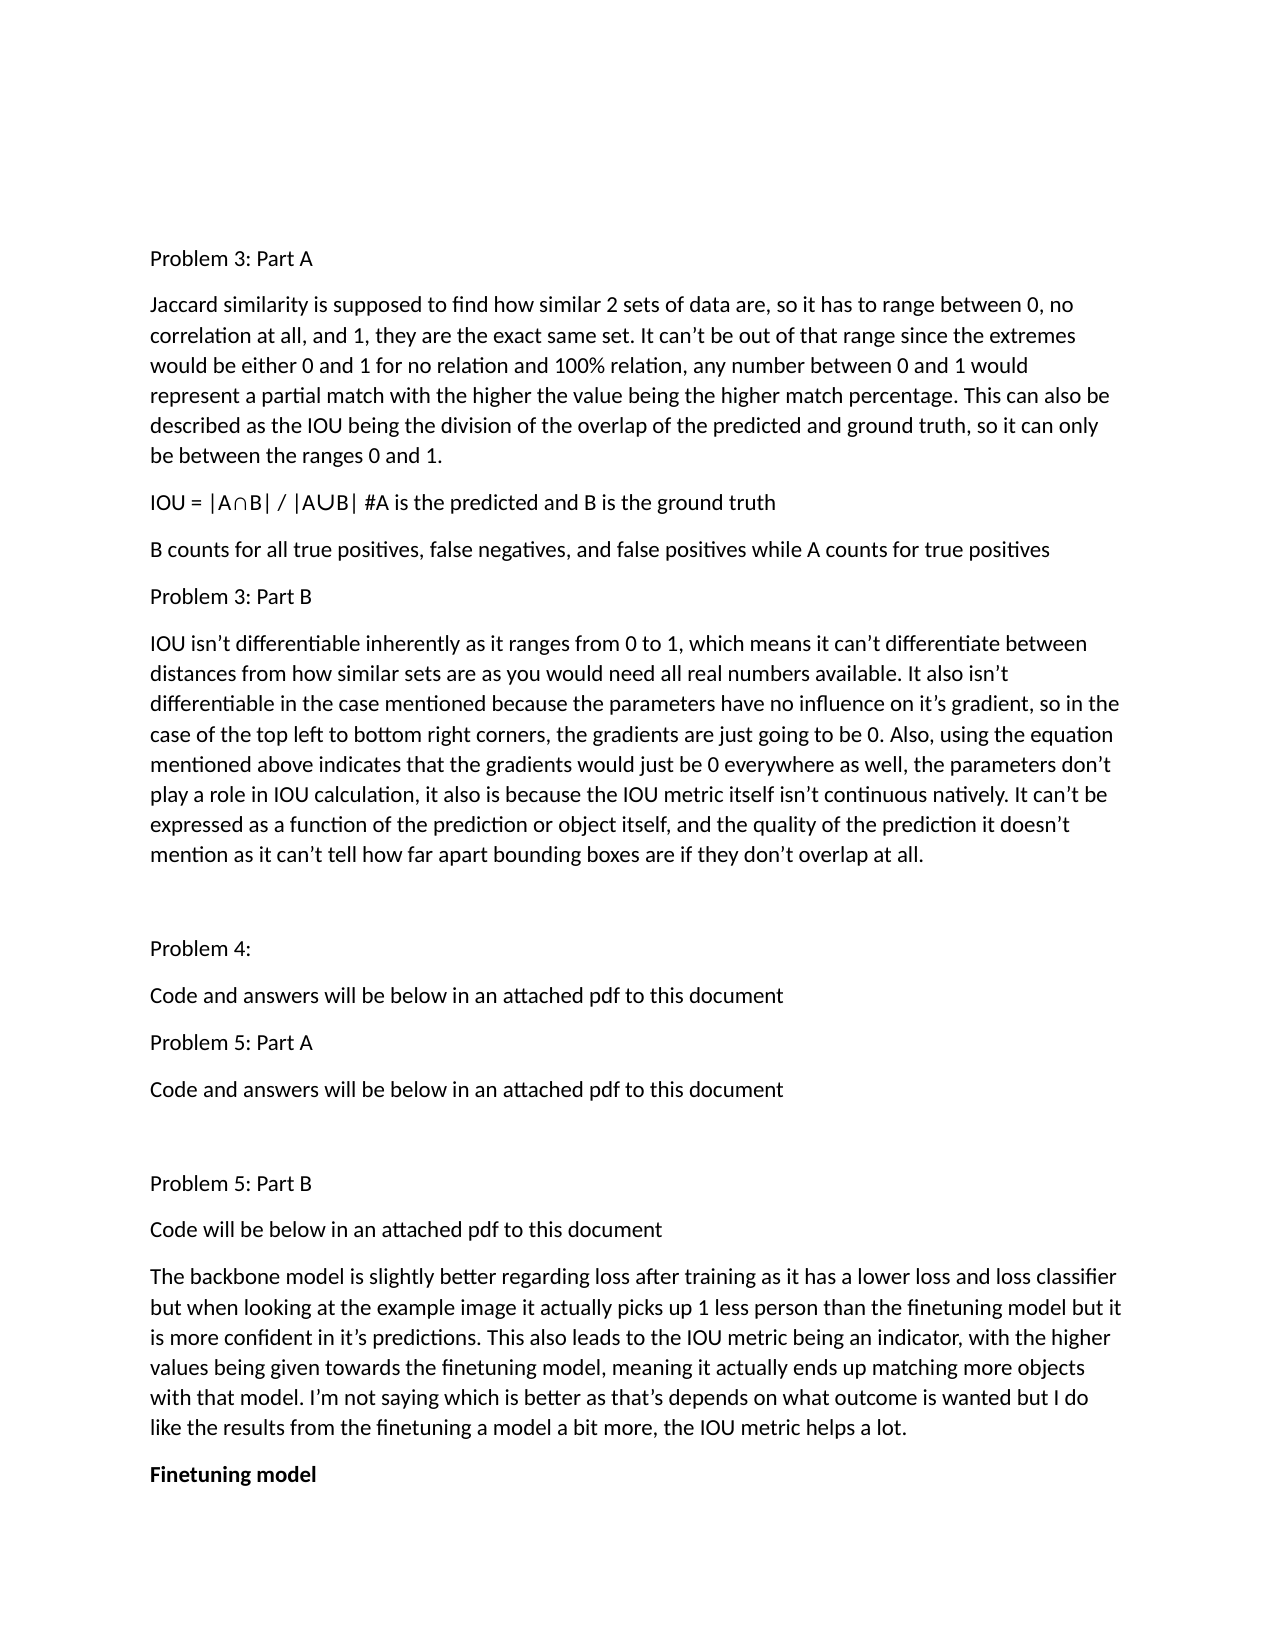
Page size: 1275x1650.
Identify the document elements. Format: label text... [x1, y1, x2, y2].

text Problem 5: Part B [150, 1169, 1125, 1197]
text Code and answers will be below in an attached pdf to this document [150, 1075, 1125, 1103]
text Problem 5: Part A [150, 1028, 1125, 1056]
text B counts for all true positives, false negatives, and false positives while A counts for true positives [150, 535, 1125, 563]
text Problem 4: [150, 934, 1125, 962]
text IOU = |AB| / |AB| #A is the predicted and B is the ground truth [150, 488, 1125, 517]
text Problem 3: Part A [150, 244, 1125, 272]
text IOU isn’t differentiable inherently as it ranges from 0 to 1, which means it can’t differentiate between distances from how similar sets are as you would need all real numbers available. It also isn’t differentiable in the case mentioned because the parameters have no influence on it’s gradient, so in the case of the top left to bottom right corners, the gradients are just going to be 0. Also, using the equation mentioned above indicates that the gradients would just be 0 everywhere as well, the parameters don’t play a role in IOU calculation, it also is because the IOU metric itself isn’t continuous natively. It can’t be expressed as a function of the prediction or object itself, and the quality of the prediction it doesn’t mention as it can’t tell how far apart bounding boxes are if they don’t overlap at all. [150, 629, 1125, 869]
text Finetuning model [150, 1460, 1125, 1488]
text Problem 3: Part B [150, 582, 1125, 610]
text Code will be below in an attached pdf to this document [150, 1216, 1125, 1244]
text Code and answers will be below in an attached pdf to this document [150, 981, 1125, 1009]
text Jaccard similarity is supposed to find how similar 2 sets of data are, so it has to range between 0, no correlation at all, and 1, they are the exact same set. It can’t be out of that range since the extremes would be either 0 and 1 for no relation and 100% relation, any number between 0 and 1 would represent a partial match with the higher the value being the higher match percentage. This can also be described as the IOU being the division of the overlap of the predicted and ground truth, so it can only be between the ranges 0 and 1. [150, 291, 1125, 470]
text The backbone model is slightly better regarding loss after training as it has a lower loss and loss classifier but when looking at the example image it actually picks up 1 less person than the finetuning model but it is more confident in it’s predictions. This also leads to the IOU metric being an indicator, with the higher values being given towards the finetuning model, meaning it actually ends up matching more objects with that model. I’m not saying which is better as that’s depends on what outcome is wanted but I do like the results from the finetuning a model a bit more, the IOU metric helps a lot. [150, 1262, 1125, 1442]
